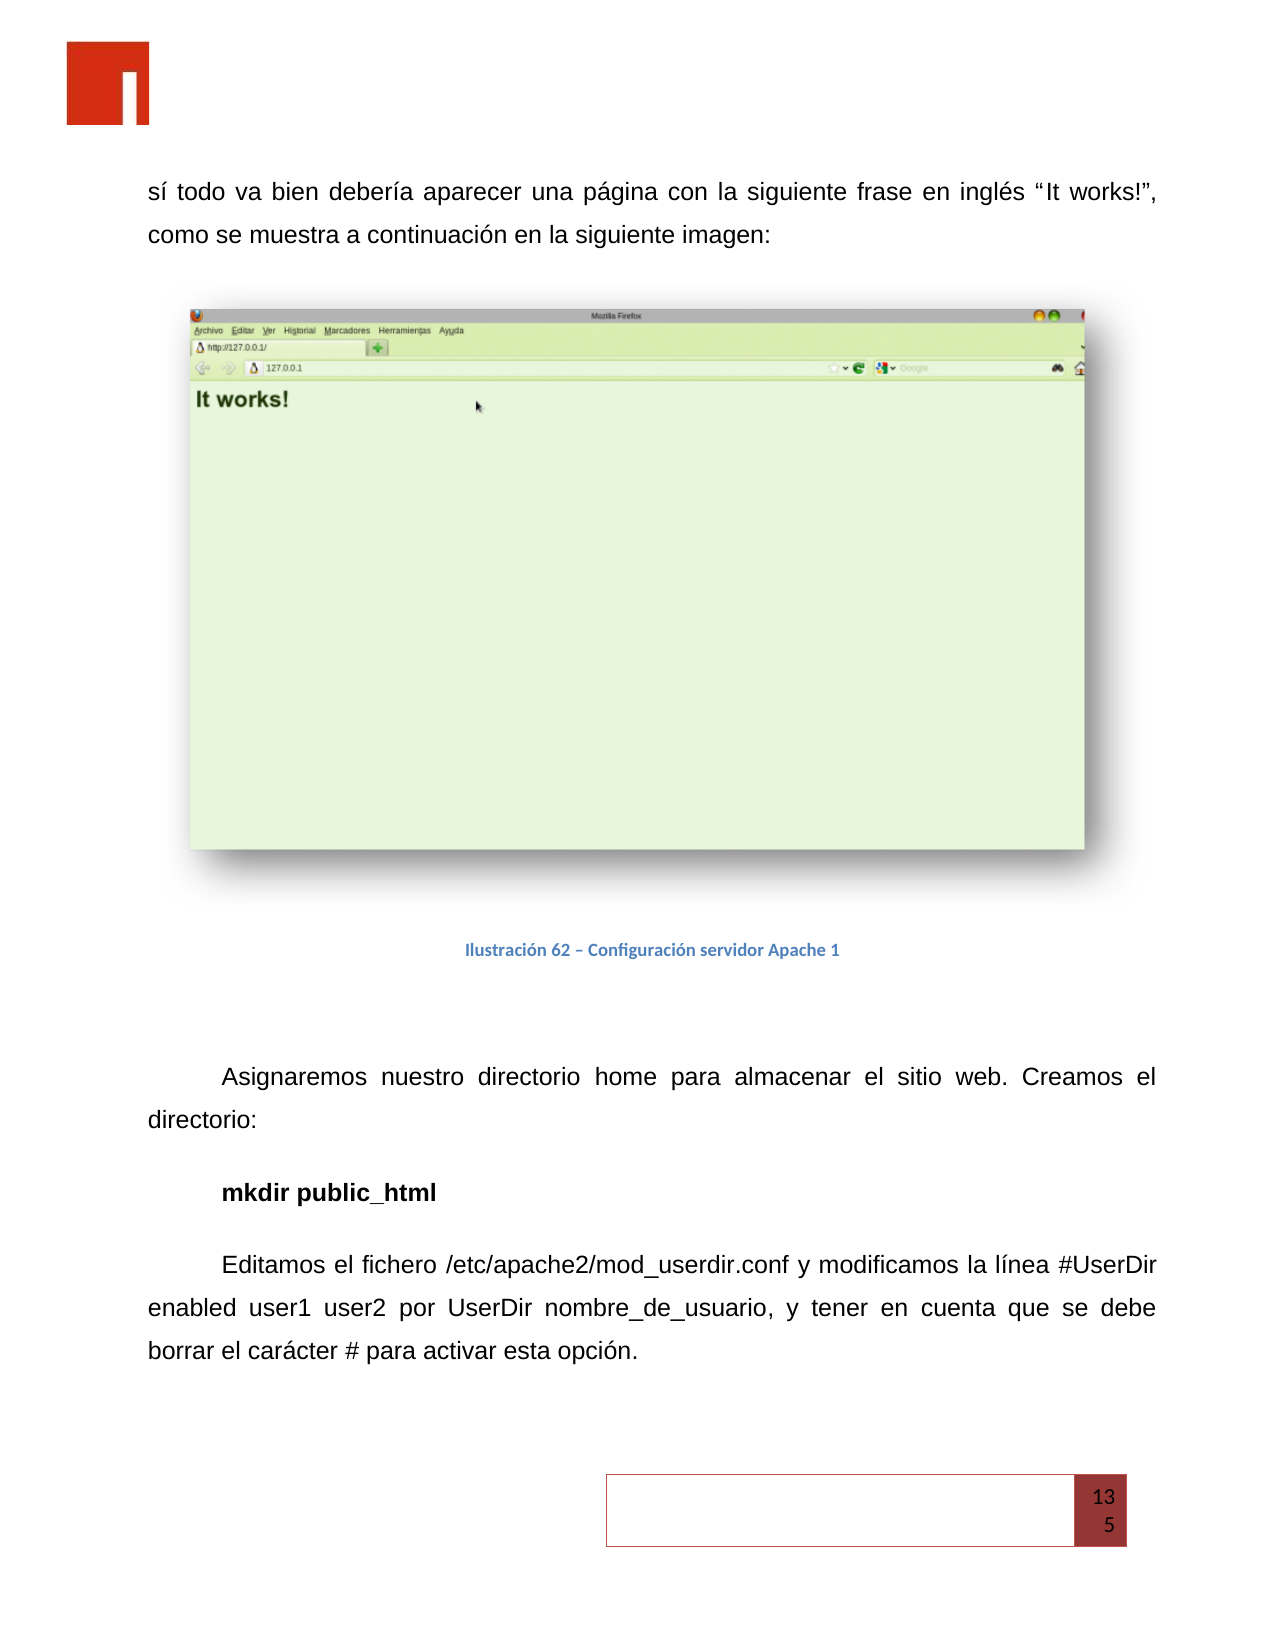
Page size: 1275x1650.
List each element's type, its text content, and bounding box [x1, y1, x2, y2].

text Ilustración 62 – Configuración servidor Apache 1 [148, 938, 1157, 961]
picture [66, 41, 150, 125]
text Editamos el fichero /etc/apache2/mod_userdir.conf y modificamos la línea #UserDir enabled user1 user2 por UserDir nombre_de_usuario, y tener en cuenta que se debe borrar el carácter # para activar esta opción. [148, 1250, 1157, 1365]
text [148, 177, 1157, 249]
text Asignaremos nuestro directorio home para almacenar el sitio web. Creamos el directorio: [148, 1062, 1157, 1134]
picture [181, 299, 1103, 861]
text mkdir public_html [148, 1178, 1157, 1206]
